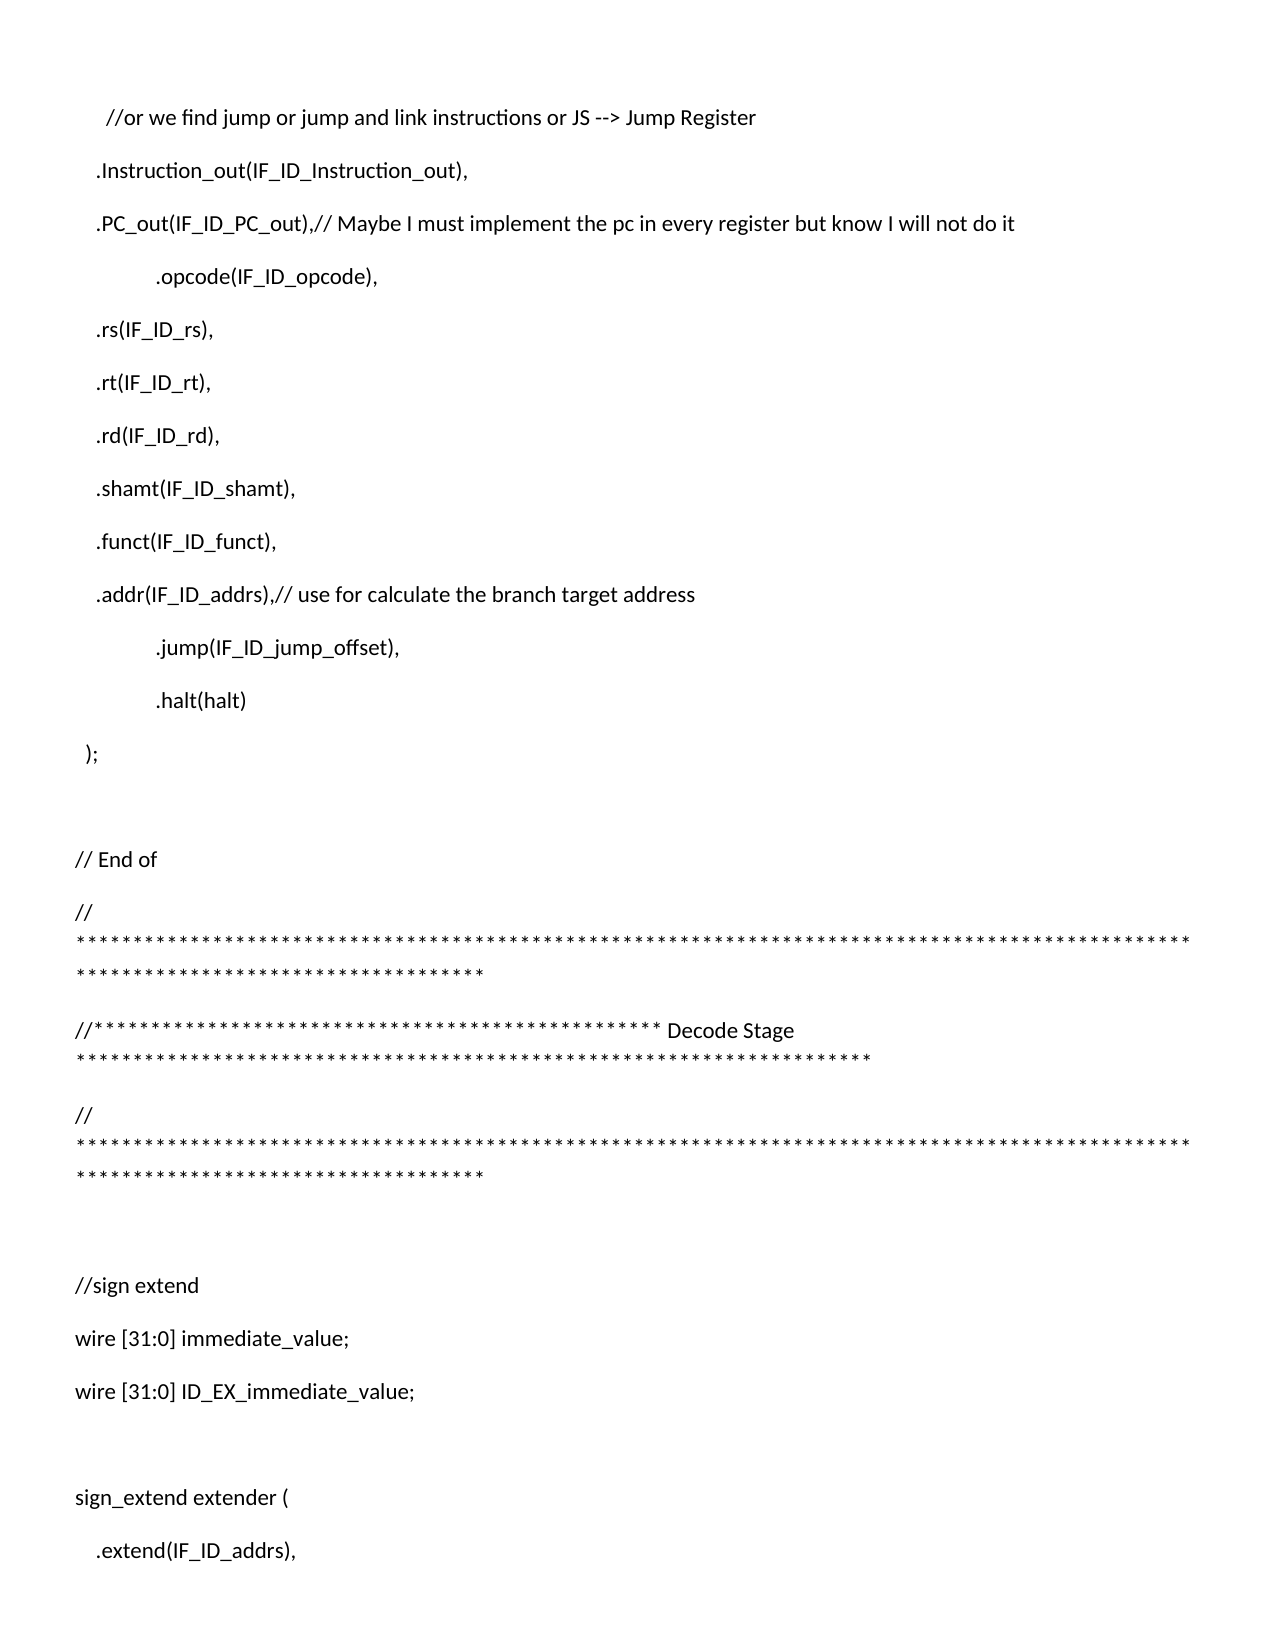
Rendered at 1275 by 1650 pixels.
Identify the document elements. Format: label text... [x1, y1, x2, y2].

text .shamt(IF_ID_shamt), [75, 474, 1200, 502]
text .halt(halt) [75, 686, 1200, 714]
text //************************************************** Decode Stage ********************************************************************** [75, 1016, 1200, 1076]
text //************************************************************************************************************************************** [75, 898, 1200, 991]
text .Instruction_out(IF_ID_Instruction_out), [75, 156, 1200, 184]
text wire [31:0] ID_EX_immediate_value; [75, 1377, 1200, 1405]
text .PC_out(IF_ID_PC_out),// Maybe I must implement the pc in every register but know I will not do it [75, 209, 1200, 237]
text .addr(IF_ID_addrs),// use for calculate the branch target address [75, 580, 1200, 608]
text .opcode(IF_ID_opcode), [75, 262, 1200, 290]
text .rt(IF_ID_rt), [75, 368, 1200, 396]
text wire [31:0] immediate_value; [75, 1324, 1200, 1352]
text .jump(IF_ID_jump_offset), [75, 633, 1200, 661]
text //************************************************************************************************************************************** [75, 1101, 1200, 1193]
text ); [75, 739, 1200, 767]
text .extend(IF_ID_addrs), [75, 1536, 1200, 1564]
text //or we find jump or jump and link instructions or JS --> Jump Register [75, 103, 1200, 131]
text // End of [75, 845, 1200, 873]
text .rs(IF_ID_rs), [75, 315, 1200, 343]
text .funct(IF_ID_funct), [75, 527, 1200, 555]
text //sign extend [75, 1271, 1200, 1299]
text sign_extend extender ( [75, 1483, 1200, 1511]
text .rd(IF_ID_rd), [75, 421, 1200, 449]
